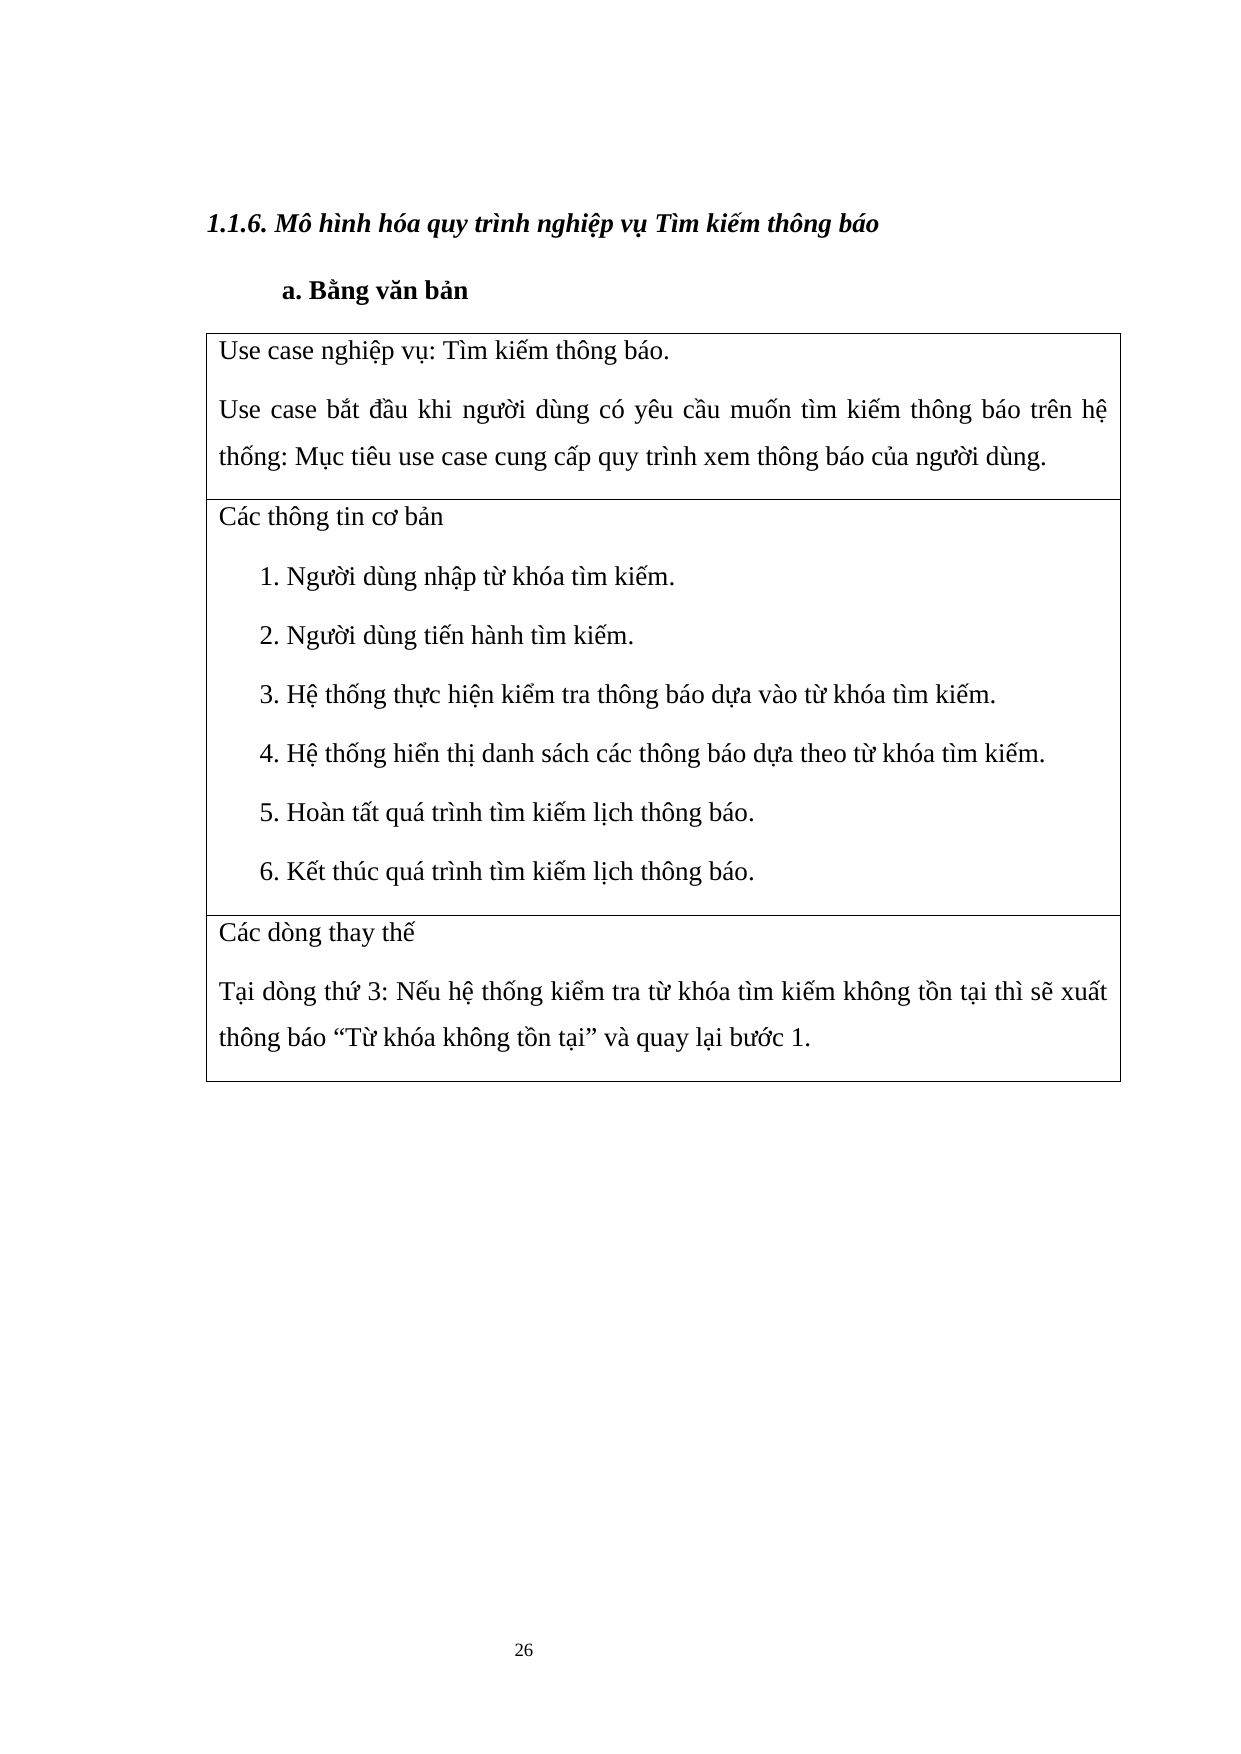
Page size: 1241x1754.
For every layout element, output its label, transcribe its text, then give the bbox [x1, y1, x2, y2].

table_cell Các thông tin cơ bản Người dùng nhập từ khóa tìm kiếm. Người dùng tiến hành tìm kiếm. Hệ thống thực hiện kiểm tra thông báo dựa vào từ khóa tìm kiếm. Hệ thống hiển thị danh sách các thông báo dựa theo từ khóa tìm kiếm. Hoàn tất quá trình tìm kiếm lịch thông báo. Kết thúc quá trình tìm kiếm lịch thông báo. [207, 500, 1120, 914]
subtitle a. Bằng văn bản [282, 274, 1122, 305]
table_cell Các dòng thay thế Tại dòng thứ 3: Nếu hệ thống kiểm tra từ khóa tìm kiếm không tồn tại thì sẽ xuất thông báo “Từ khóa không tồn tại” và quay lại bước 1. [207, 916, 1120, 1081]
subtitle 1.1.6. Mô hình hóa quy trình nghiệp vụ Tìm kiếm thông báo [207, 207, 1122, 238]
table_header Use case nghiệp vụ: Tìm kiếm thông báo. Use case bắt đầu khi người dùng có yêu cầu muốn tìm kiếm thông báo trên hệ thống: Mục tiêu use case cung cấp quy trình xem thông báo của người dùng. [207, 334, 1120, 499]
